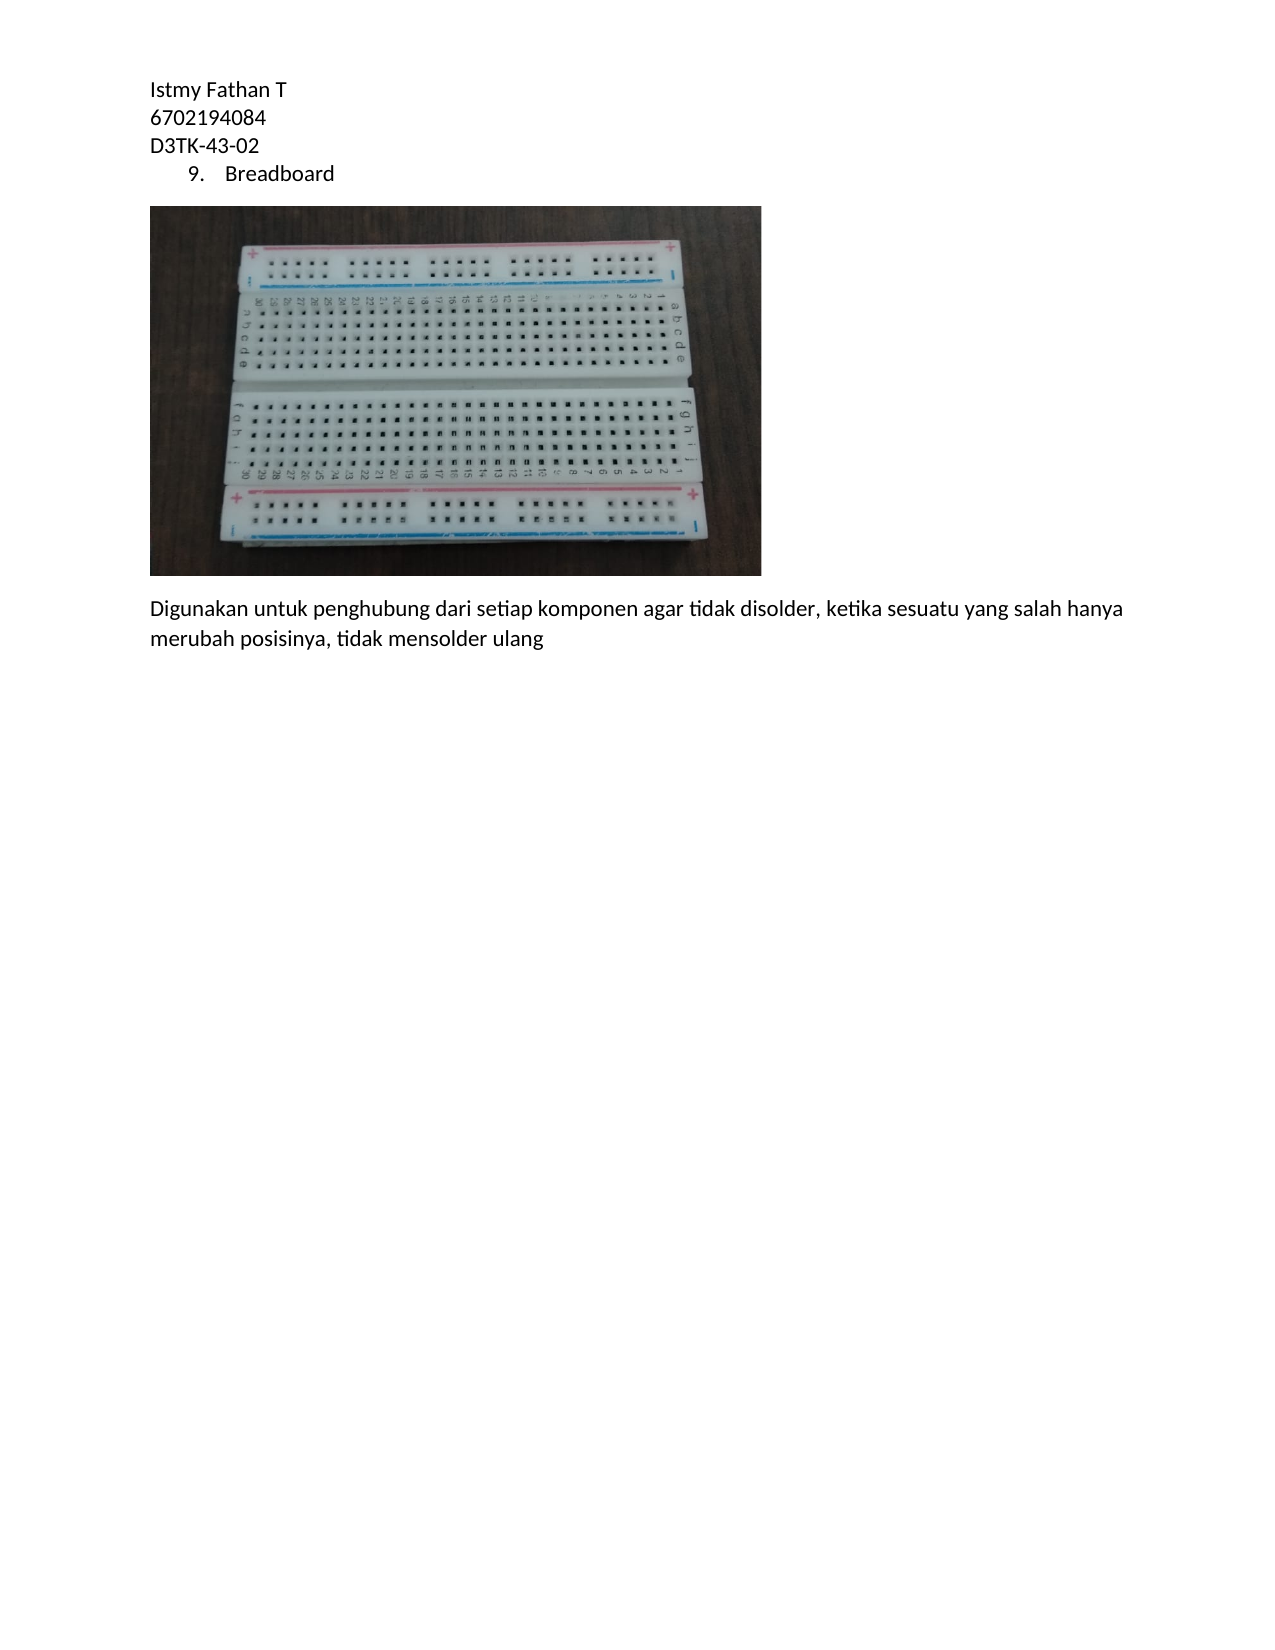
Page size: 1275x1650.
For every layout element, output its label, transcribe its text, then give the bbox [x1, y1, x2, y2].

text Digunakan untuk penghubung dari setiap komponen agar tidak disolder, ketika sesuatu yang salah hanya merubah posisinya, tidak mensolder ulang [150, 594, 1125, 652]
list Breadboard [187, 159, 1125, 187]
picture [150, 206, 762, 576]
